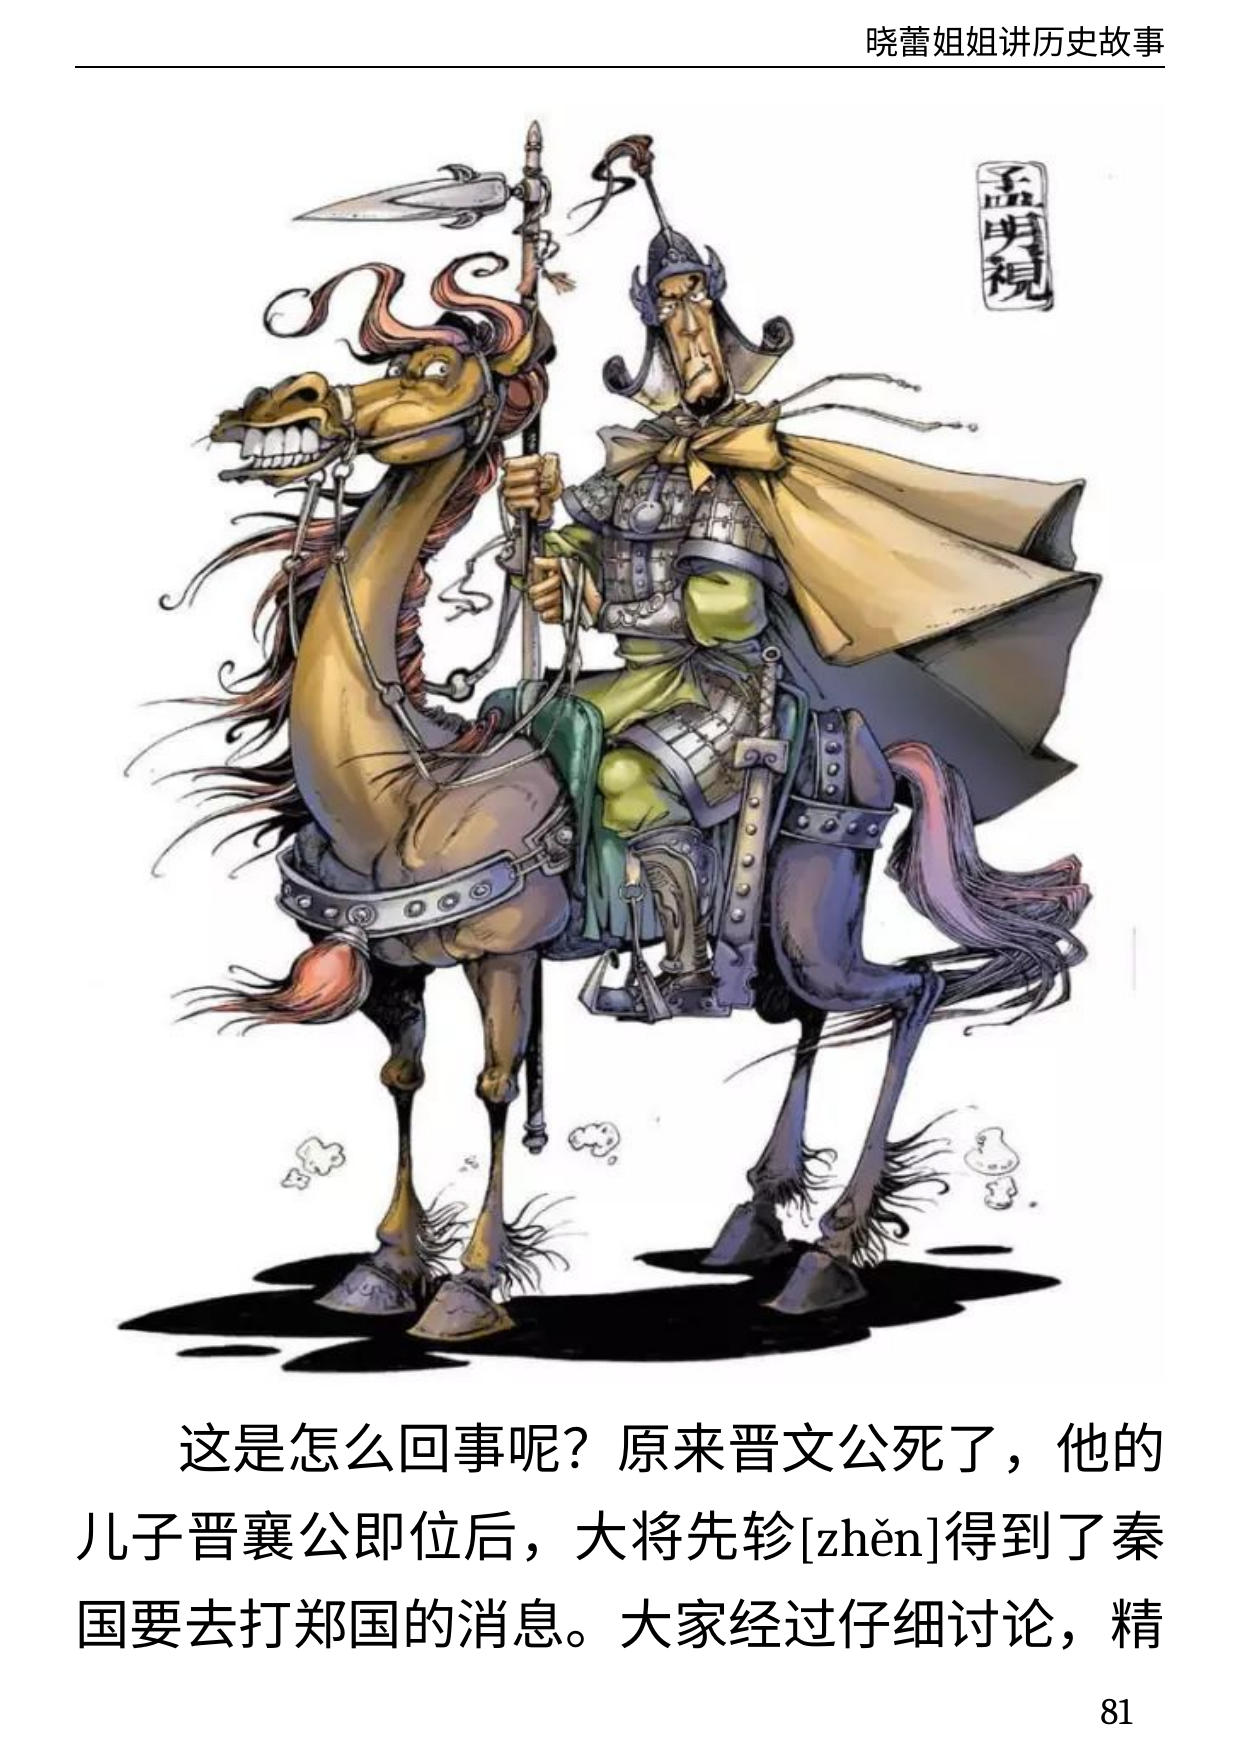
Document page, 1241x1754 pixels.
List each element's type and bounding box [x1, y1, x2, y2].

picture [75, 78, 1165, 1400]
text [75, 1401, 1165, 1665]
